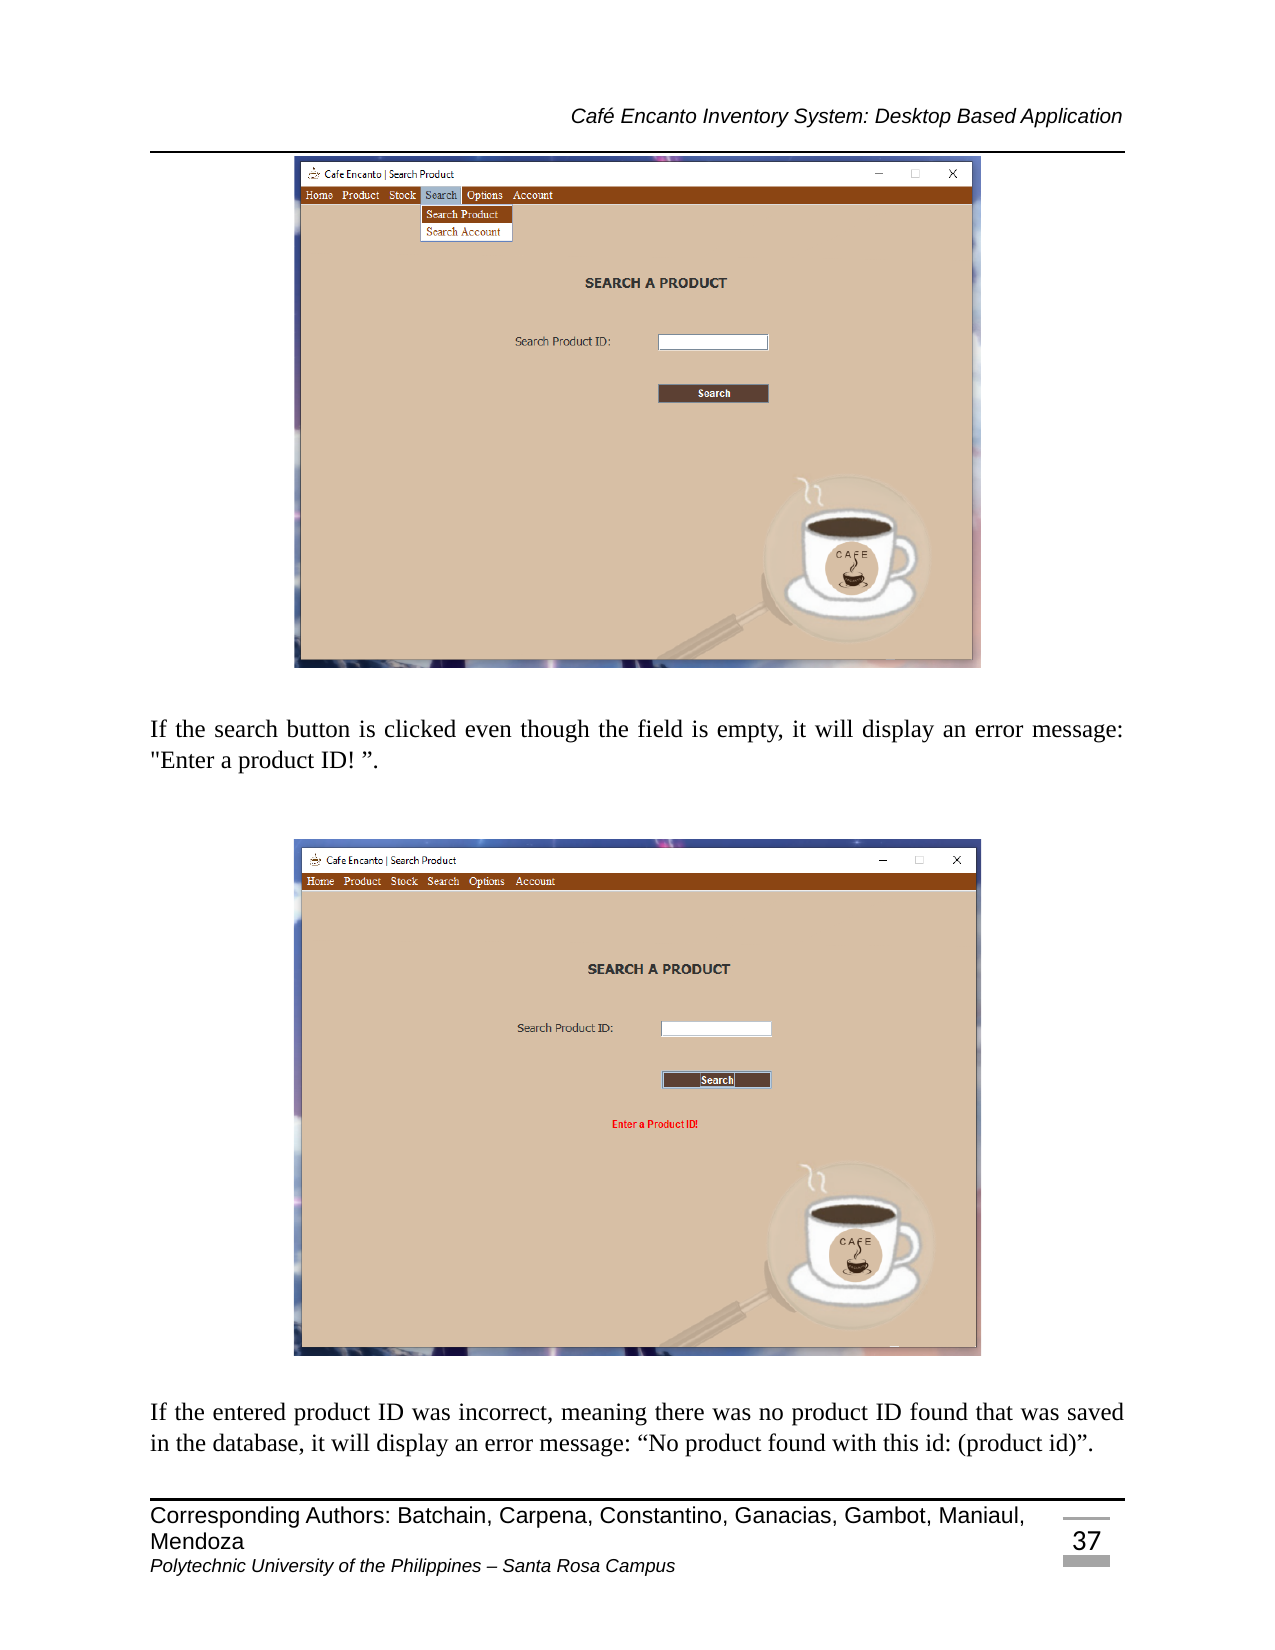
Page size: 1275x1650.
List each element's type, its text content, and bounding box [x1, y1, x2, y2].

text If the search button is clicked even though the field is empty, it will display an error message: "Enter a product ID! ”. [150, 714, 1125, 774]
text If the entered product ID was incorrect, meaning there was no product ID found that was saved in the database, it will display an error message: “No product found with this id: (product id)”. [150, 1397, 1125, 1457]
picture [293, 839, 982, 1356]
picture [294, 156, 981, 668]
